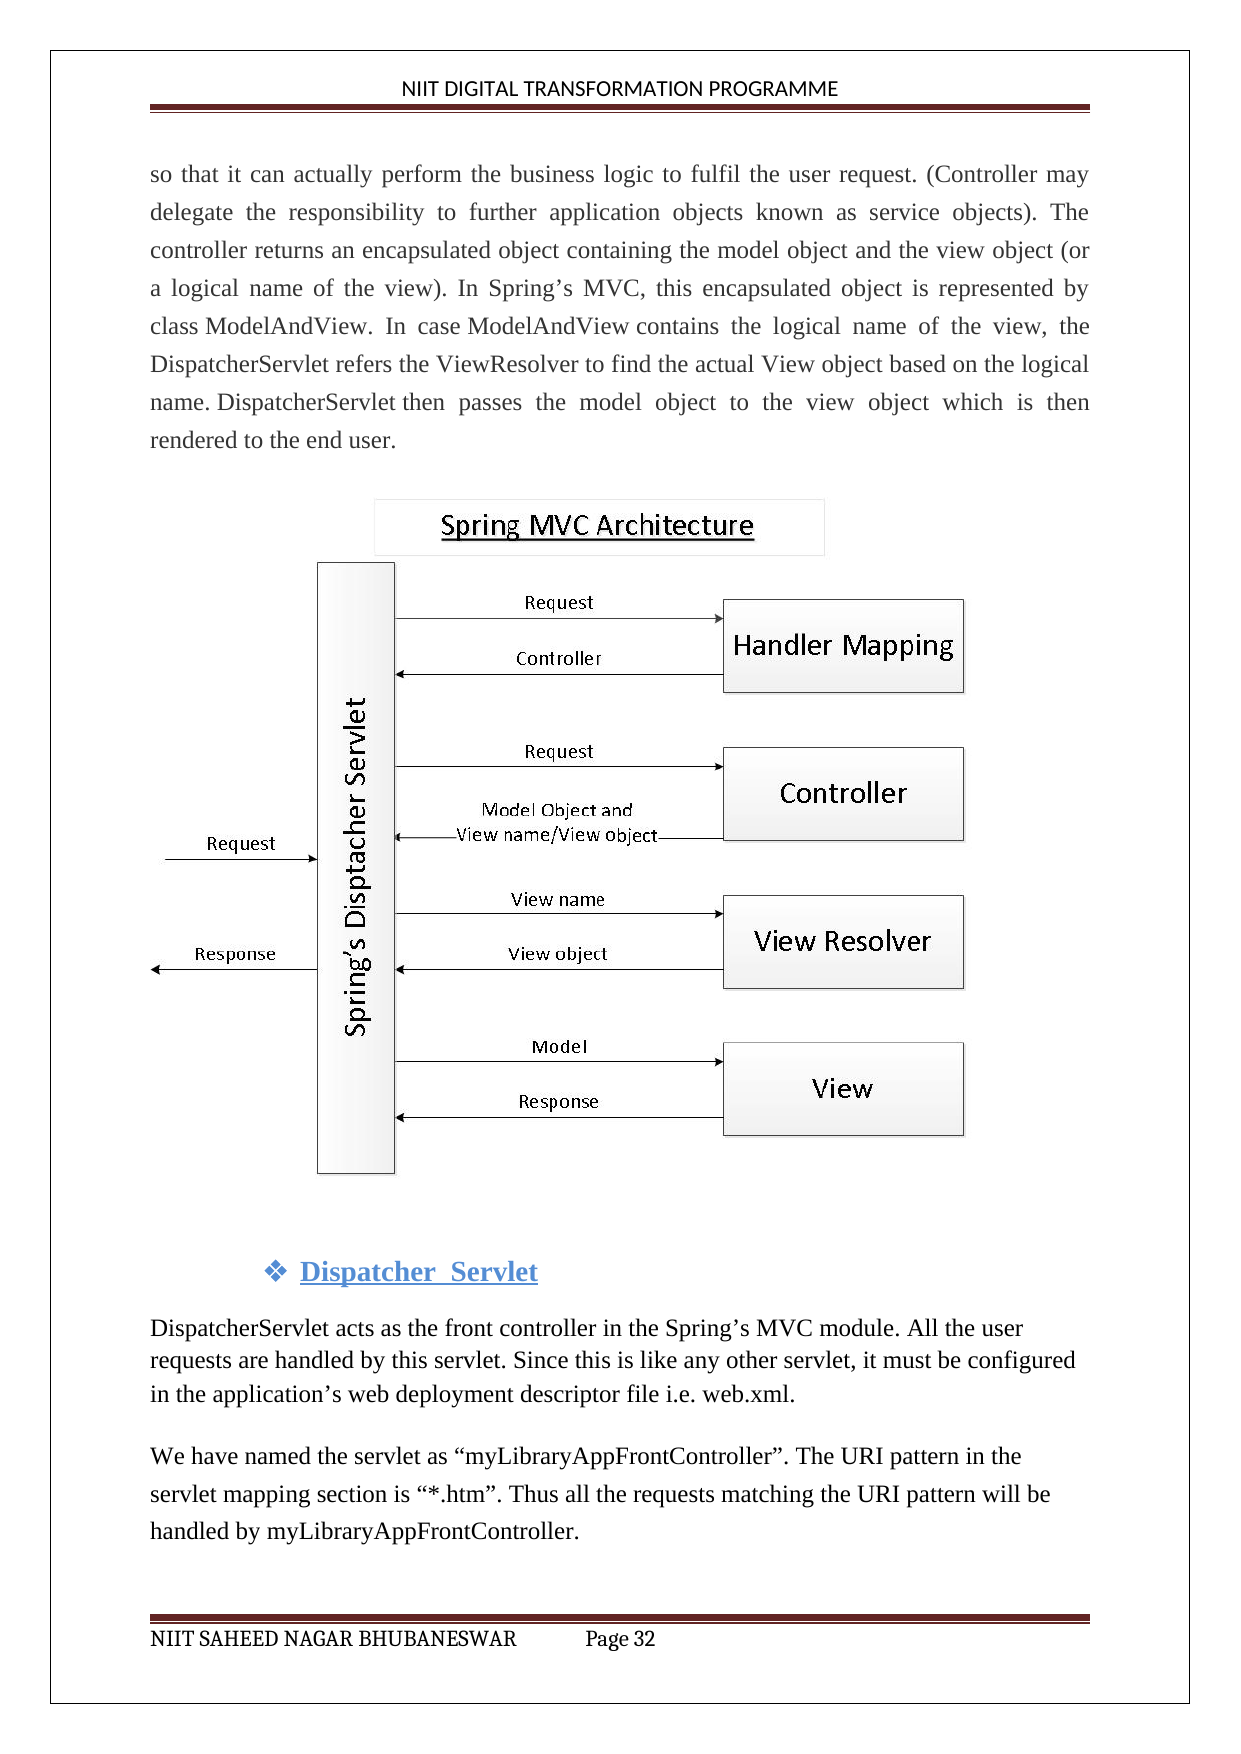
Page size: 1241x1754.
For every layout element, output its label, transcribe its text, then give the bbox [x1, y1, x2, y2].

text We have named the servlet as “myLibraryAppFrontController”. The URI pattern in the servlet mapping section is “*.htm”. Thus all the requests matching the URI pattern will be handled by myLibraryAppFrontController. [150, 1432, 1090, 1545]
list Dispatcher Servlet [262, 1254, 1090, 1288]
text DispatcherServlet acts as the front controller in the Spring’s MVC module. All the user requests are handled by this servlet. Since this is like any other servlet, it must be configured in the application’s web deployment descriptor file i.e. web.xml. [150, 1313, 1090, 1407]
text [150, 150, 1090, 454]
picture [150, 497, 1091, 1225]
